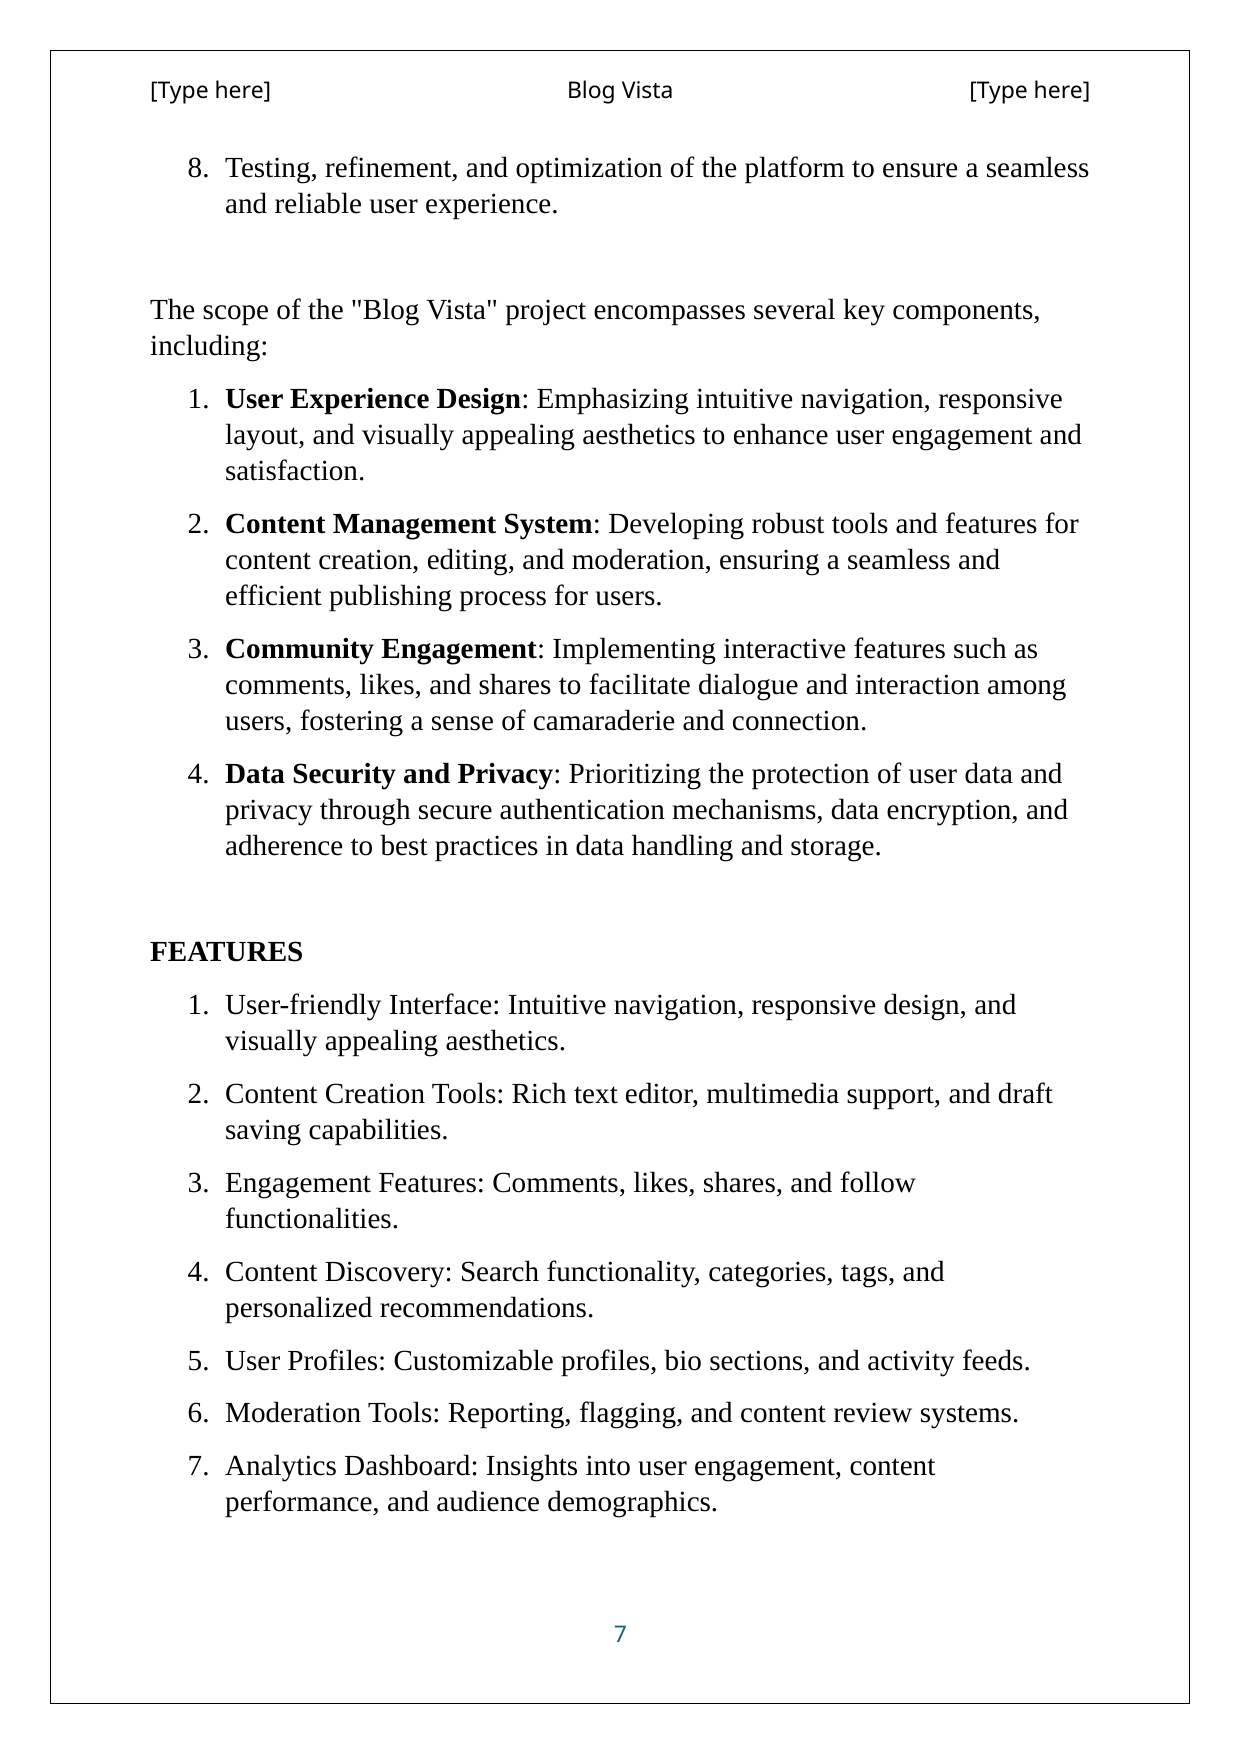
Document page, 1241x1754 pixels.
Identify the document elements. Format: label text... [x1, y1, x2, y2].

list Analytics Dashboard: Insights into user engagement, content performance, and audience demographics. [187, 1448, 1090, 1518]
list User Experience Design: Emphasizing intuitive navigation, responsive layout, and visually appealing aesthetics to enhance user engagement and satisfaction. [187, 381, 1090, 487]
list Data Security and Privacy: Prioritizing the protection of user data and privacy through secure authentication mechanisms, data encryption, and adherence to best practices in data handling and storage. [187, 756, 1090, 862]
list Testing, refinement, and optimization of the platform to ensure a seamless and reliable user experience. [187, 150, 1090, 220]
text FEATURES [150, 934, 1090, 967]
list Moderation Tools: Reporting, flagging, and content review systems. [187, 1395, 1090, 1429]
list Content Management System: Developing robust tools and features for content creation, editing, and moderation, ensuring a seamless and efficient publishing process for users. [187, 506, 1090, 612]
list Community Engagement: Implementing interactive features such as comments, likes, and shares to facilitate dialogue and interaction among users, fostering a sense of camaraderie and connection. [187, 631, 1090, 737]
list User-friendly Interface: Intuitive navigation, responsive design, and visually appealing aesthetics. [187, 987, 1090, 1056]
list Content Creation Tools: Rich text editor, multimedia support, and draft saving capabilities. [187, 1076, 1090, 1145]
list Engagement Features: Comments, likes, shares, and follow functionalities. [187, 1165, 1090, 1234]
list User Profiles: Customizable profiles, bio sections, and activity feeds. [187, 1343, 1090, 1376]
list Content Discovery: Search functionality, categories, tags, and personalized recommendations. [187, 1254, 1090, 1323]
text The scope of the "Blog Vista" project encompasses several key components, including: [150, 292, 1090, 361]
